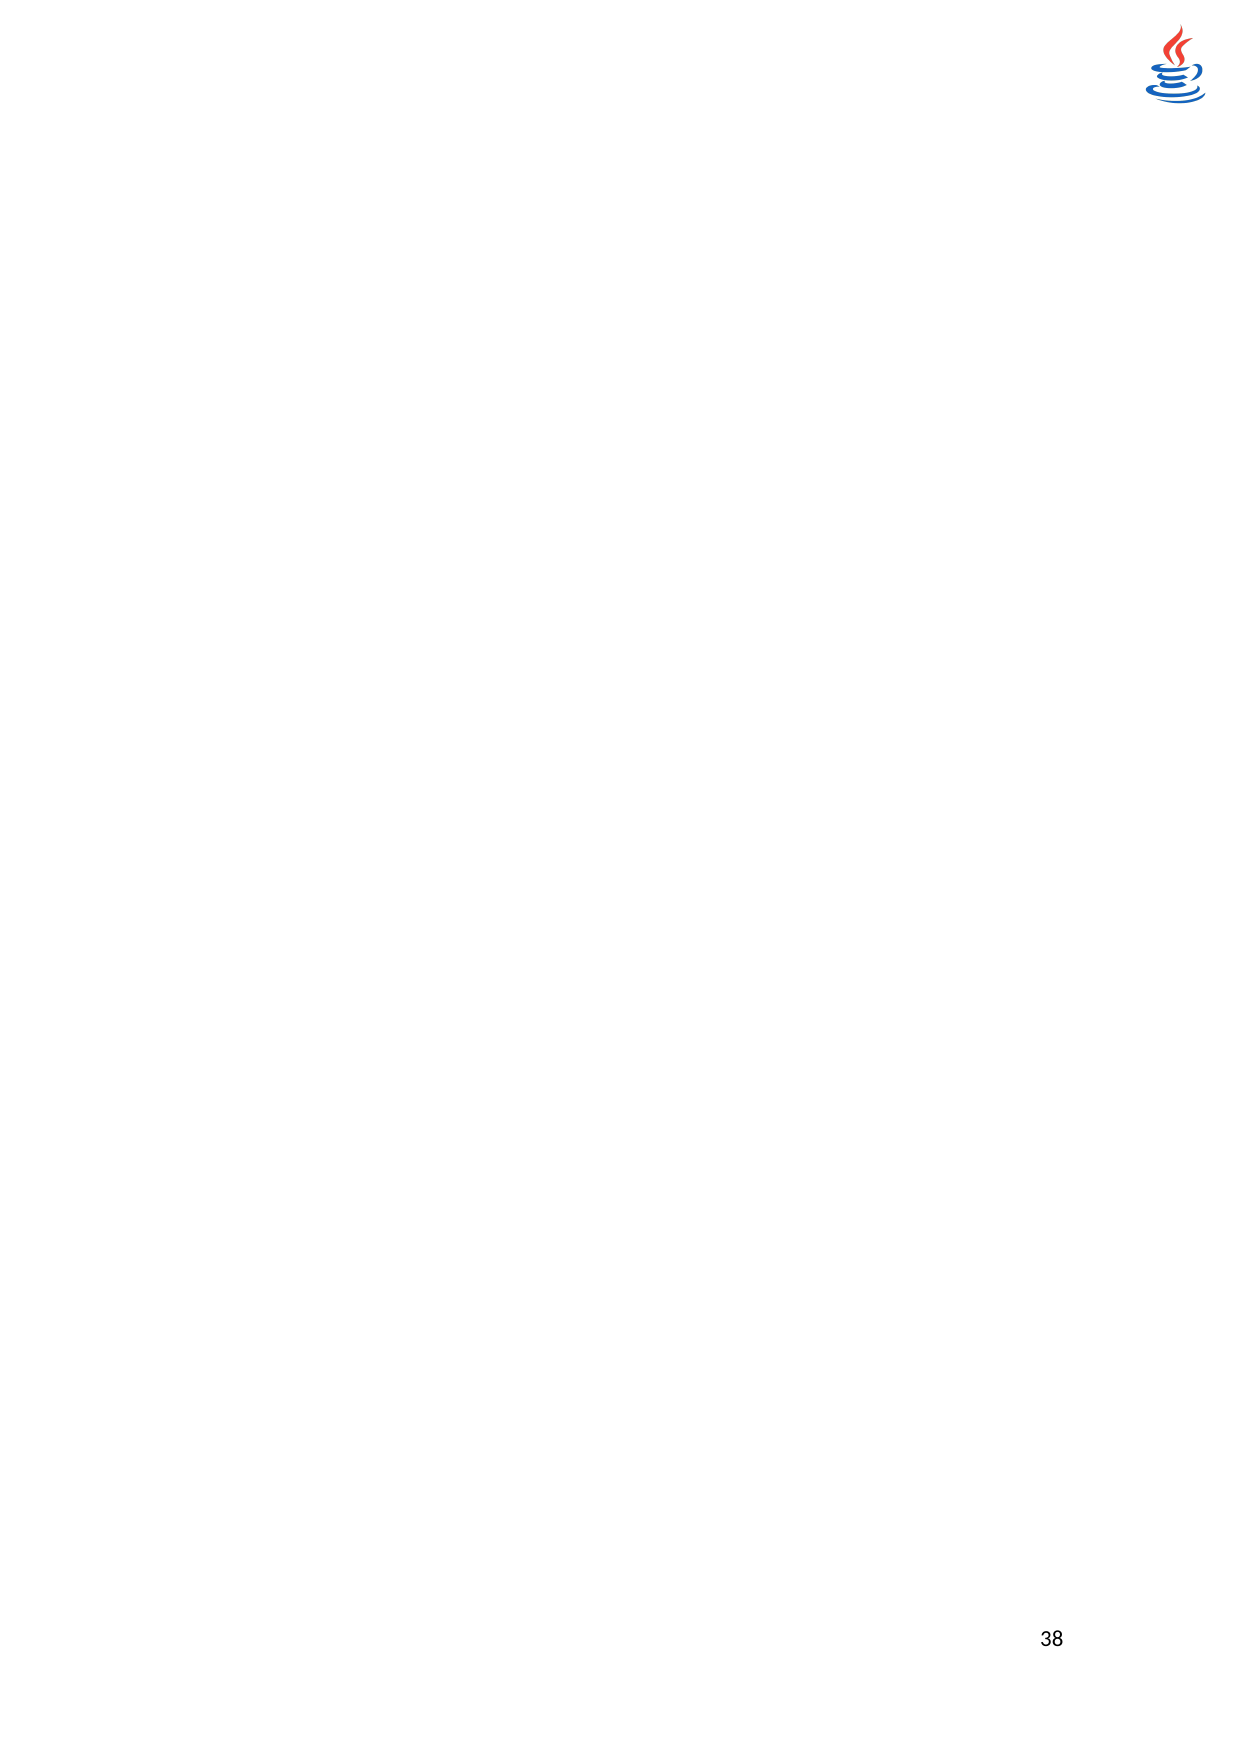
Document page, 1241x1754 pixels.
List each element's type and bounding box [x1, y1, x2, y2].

picture [1128, 16, 1223, 111]
